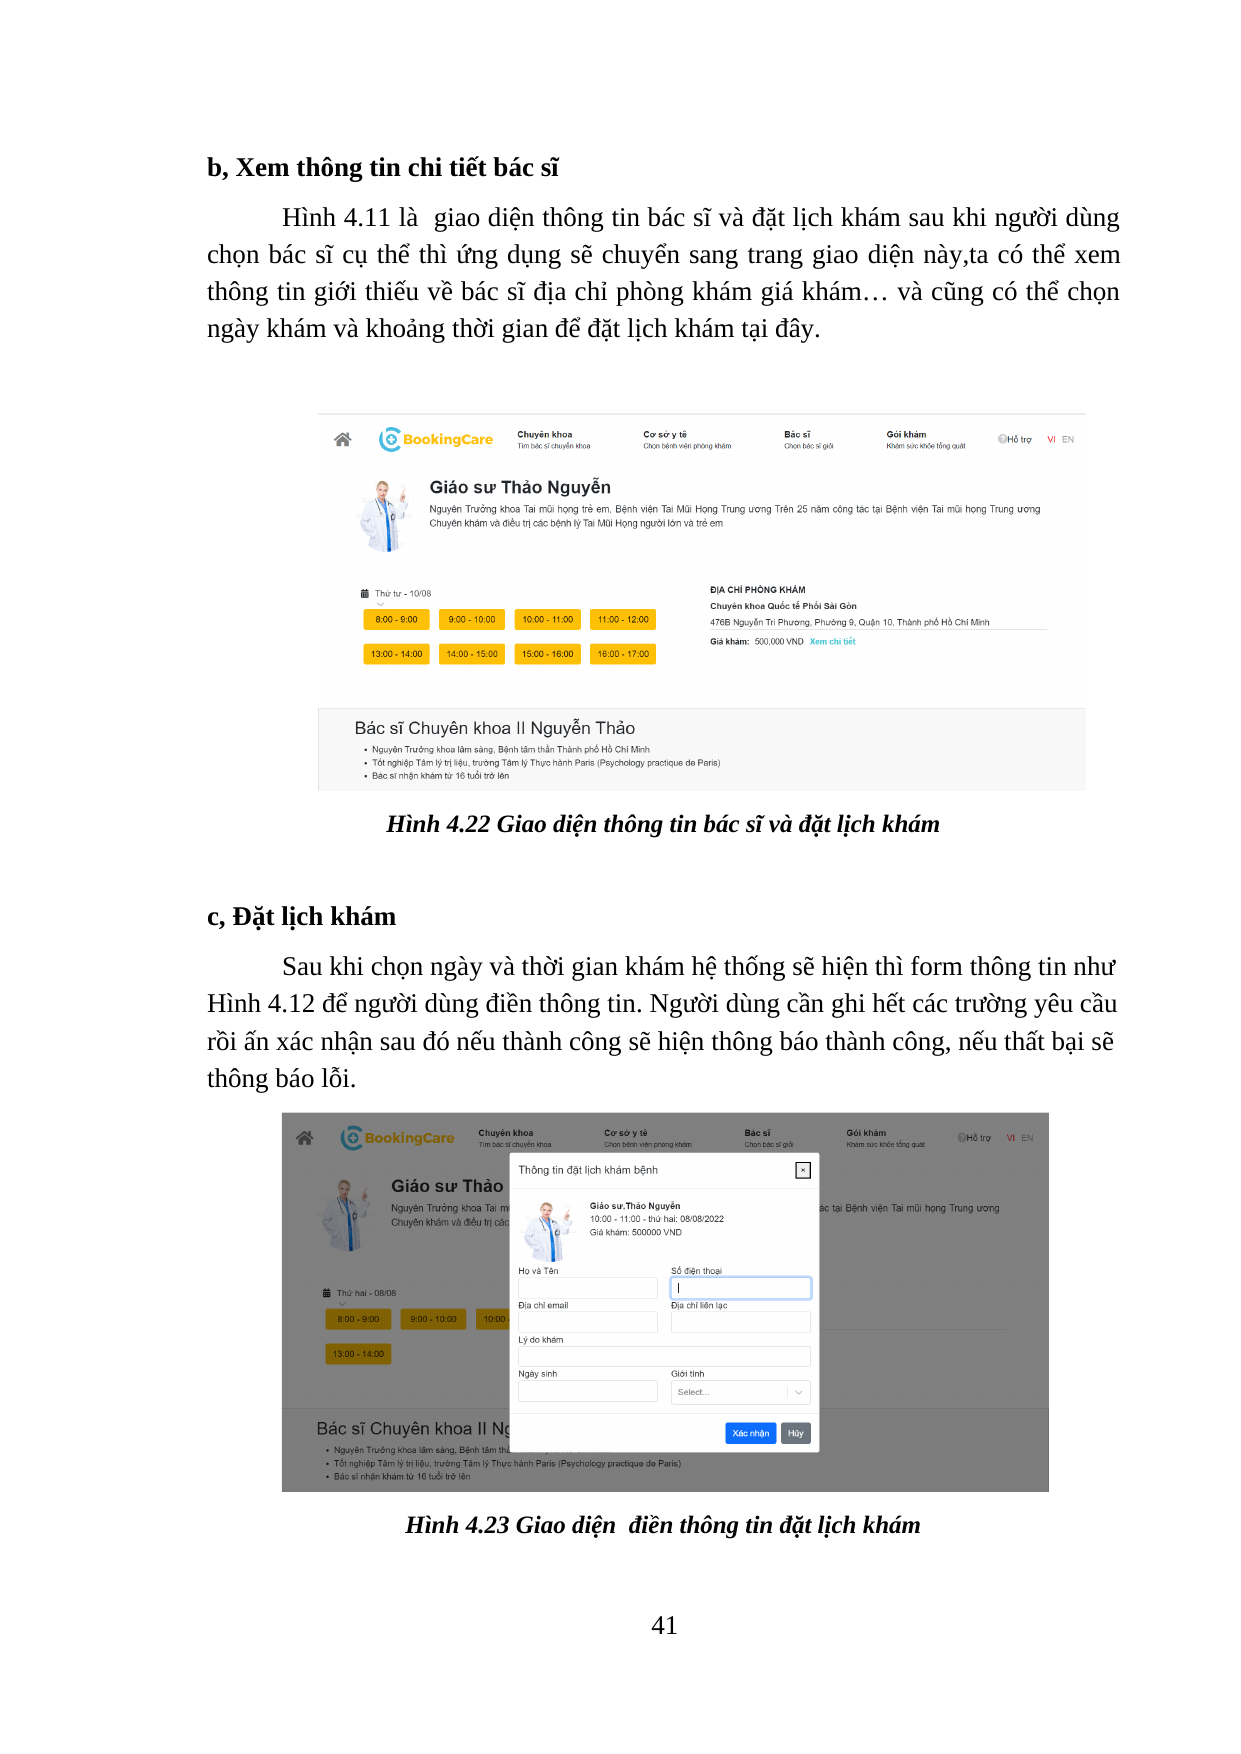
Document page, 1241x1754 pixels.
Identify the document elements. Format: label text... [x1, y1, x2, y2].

picture [318, 412, 1086, 791]
text Sau khi chọn ngày và thời gian khám hệ thống sẽ hiện thì form thông tin như Hình 4.12 để người dùng điền thông tin. Người dùng cần ghi hết các trường yêu cầu rồi ấn xác nhận sau đó nếu thành công sẽ hiện thông báo thành công, nếu thất bại sẽ thông báo lỗi. [207, 950, 1122, 1093]
text b, Xem thông tin chi tiết bác sĩ [207, 151, 1122, 182]
picture [281, 1111, 1049, 1492]
text c, Đặt lịch khám [207, 900, 1122, 932]
text Hình 4.11 là giao diện thông tin bác sĩ và đặt lịch khám sau khi người dùng chọn bác sĩ cụ thể thì ứng dụng sẽ chuyển sang trang giao diện này,ta có thể xem thông tin giới thiếu về bác sĩ địa chỉ phòng khám giá khám… và cũng có thể chọn ngày khám và khoảng thời gian để đặt lịch khám tại đây. [207, 201, 1122, 344]
